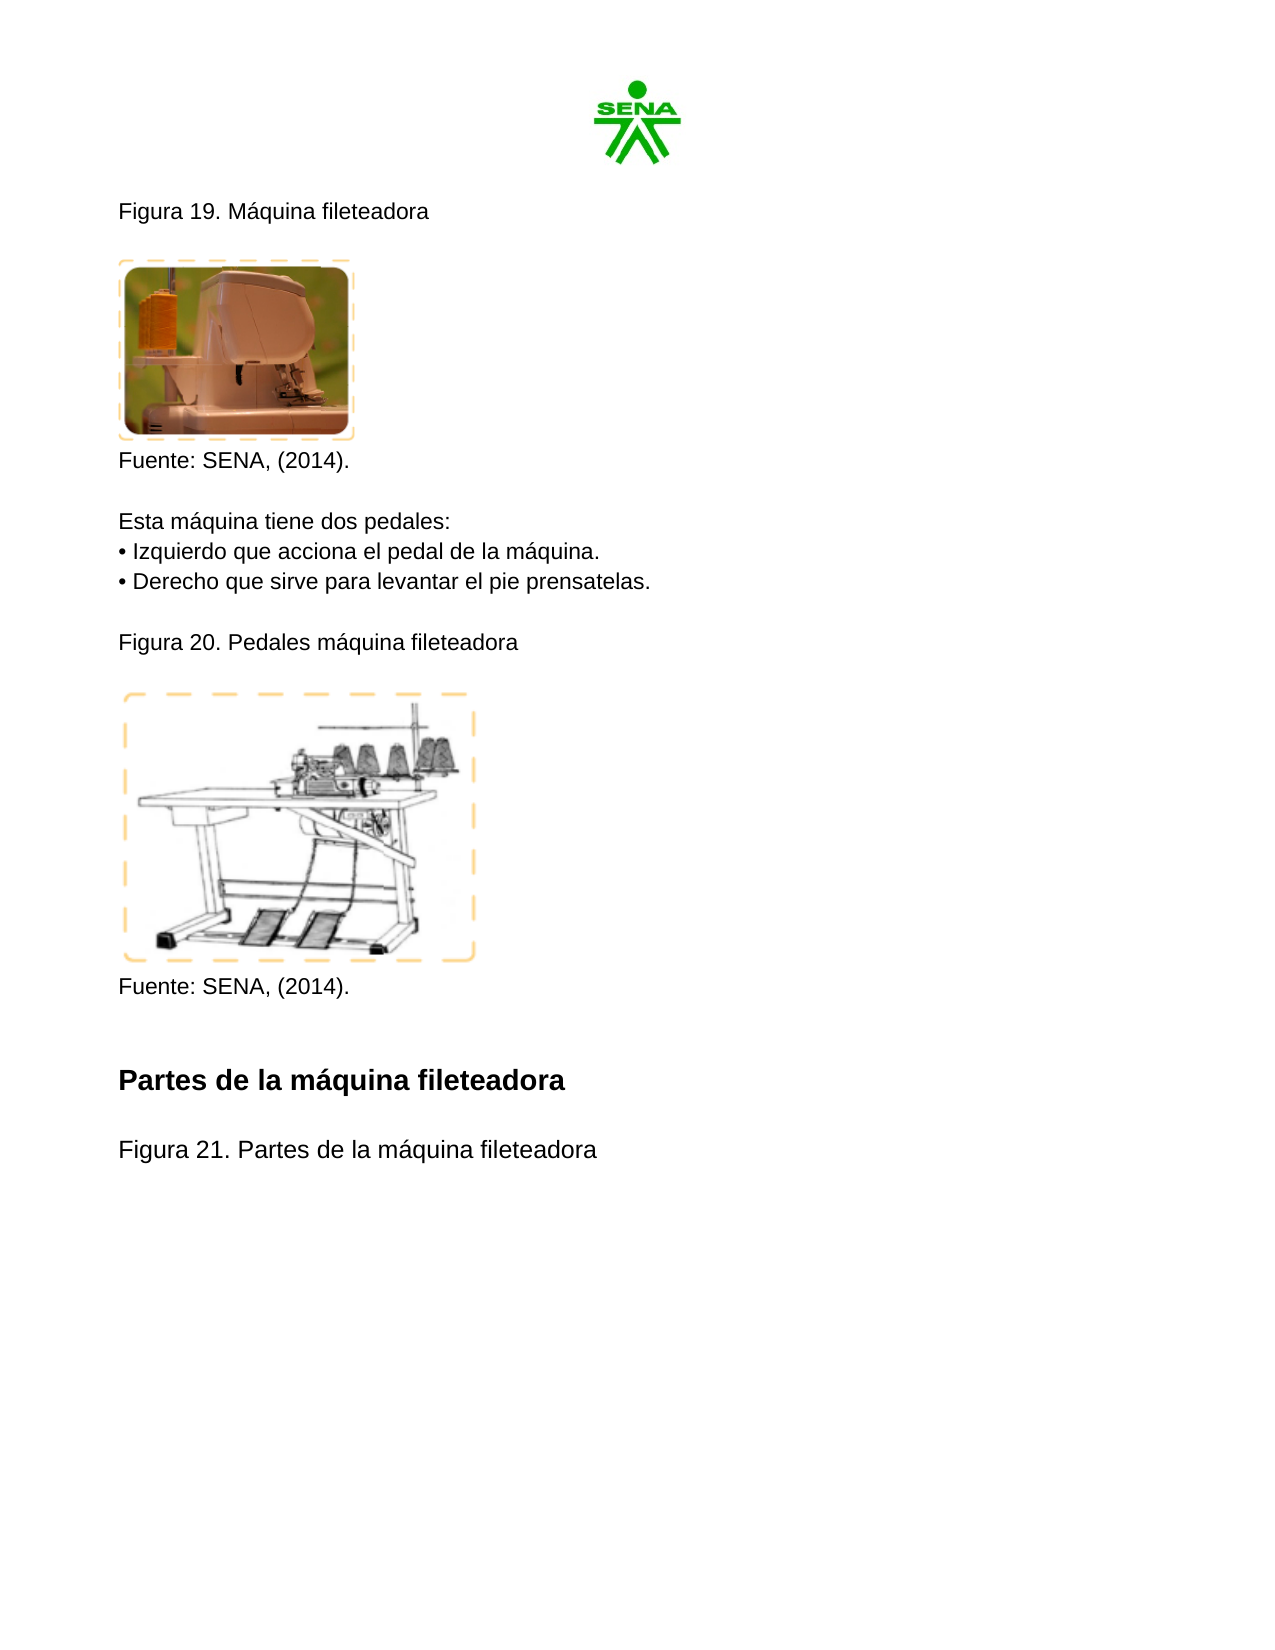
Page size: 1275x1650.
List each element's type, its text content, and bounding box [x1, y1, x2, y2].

text Fuente: SENA, (2014). [118, 447, 1157, 474]
text • Derecho que sirve para levantar el pie prensatelas. [118, 568, 1157, 594]
text Figura 20. Pedales máquina fileteadora [118, 628, 1157, 655]
picture [118, 688, 481, 969]
text Figura 21. Partes de la máquina fileteadora [118, 1135, 1157, 1163]
picture [588, 75, 687, 172]
picture [118, 258, 357, 444]
text Esta máquina tiene dos pedales: [118, 508, 1157, 534]
text Figura 19. Máquina fileteadora [118, 198, 1157, 224]
text Partes de la máquina fileteadora [118, 1063, 1157, 1097]
text Fuente: SENA, (2014). [118, 973, 1157, 999]
text • Izquierdo que acciona el pedal de la máquina. [118, 538, 1157, 564]
